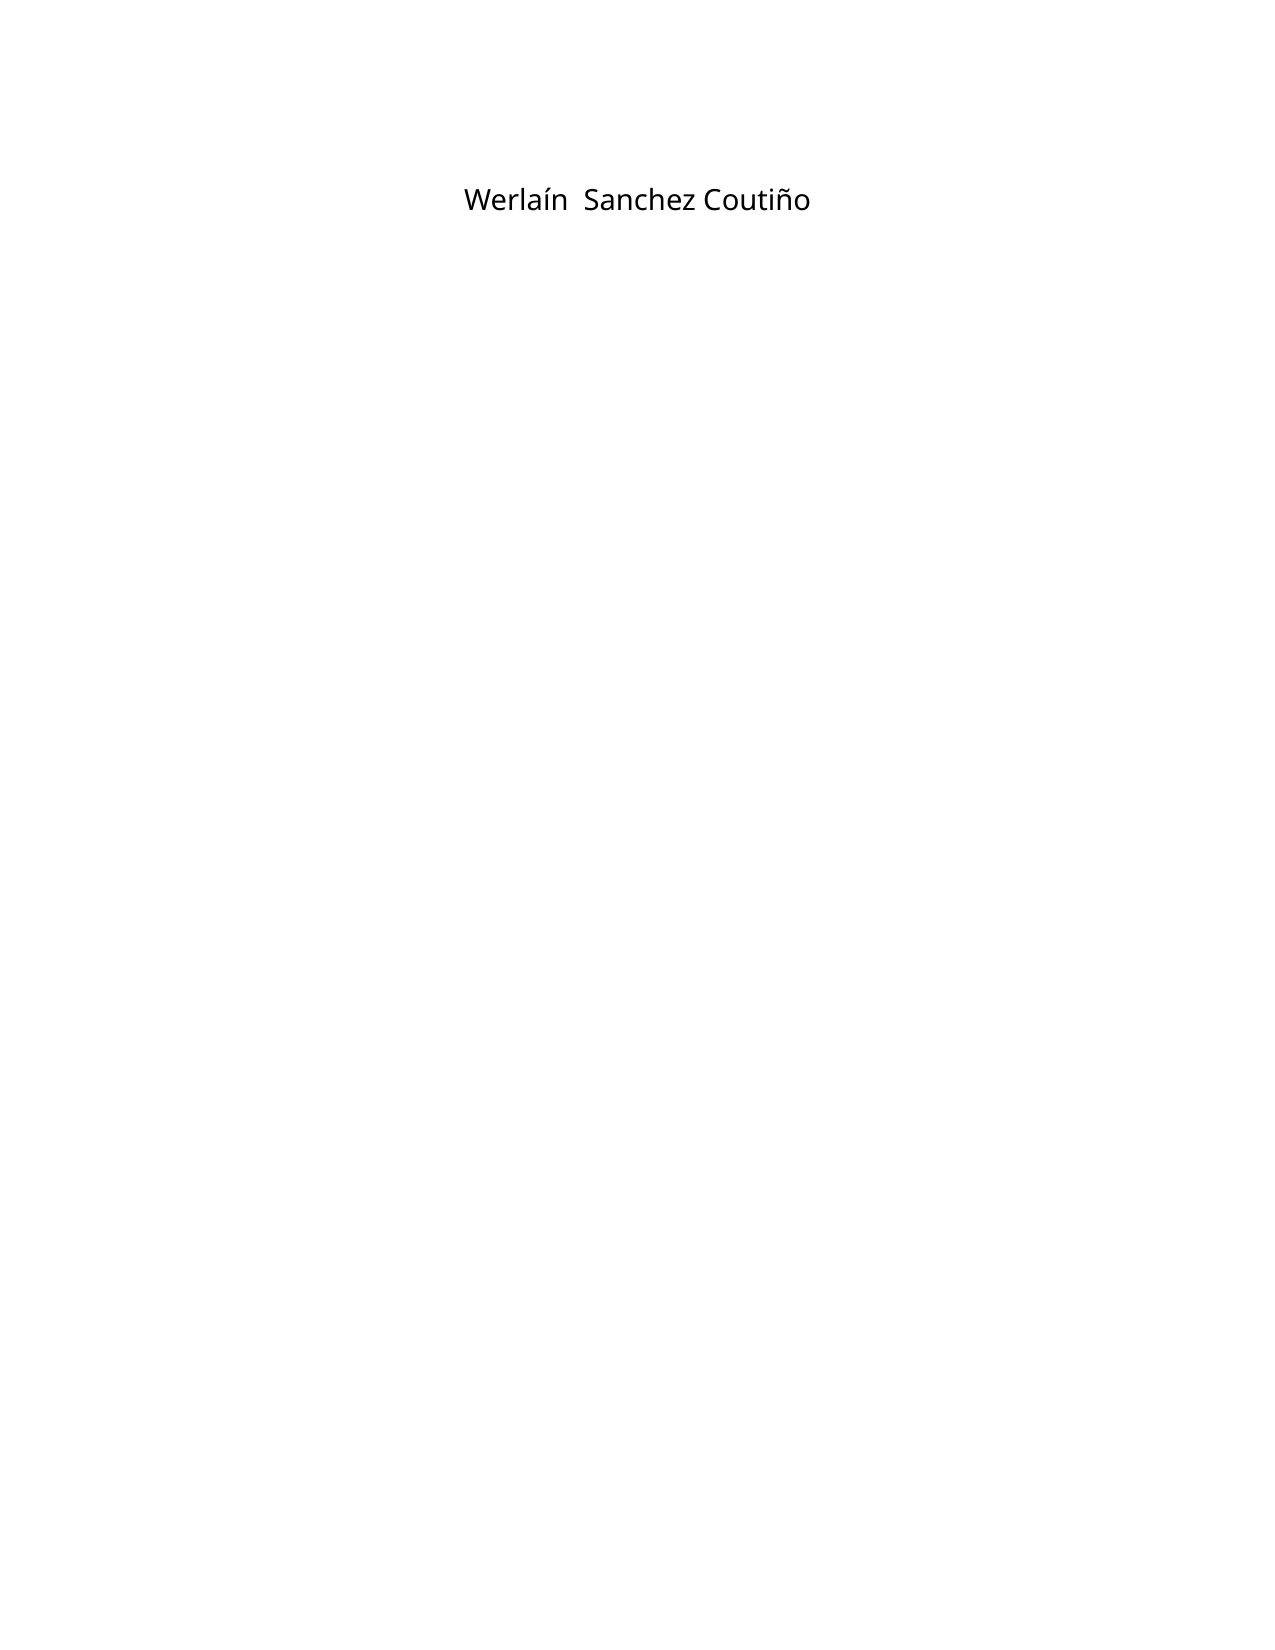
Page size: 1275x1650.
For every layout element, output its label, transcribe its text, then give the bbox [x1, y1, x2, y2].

text Werlaín Sanchez Coutiño [118, 179, 1157, 219]
